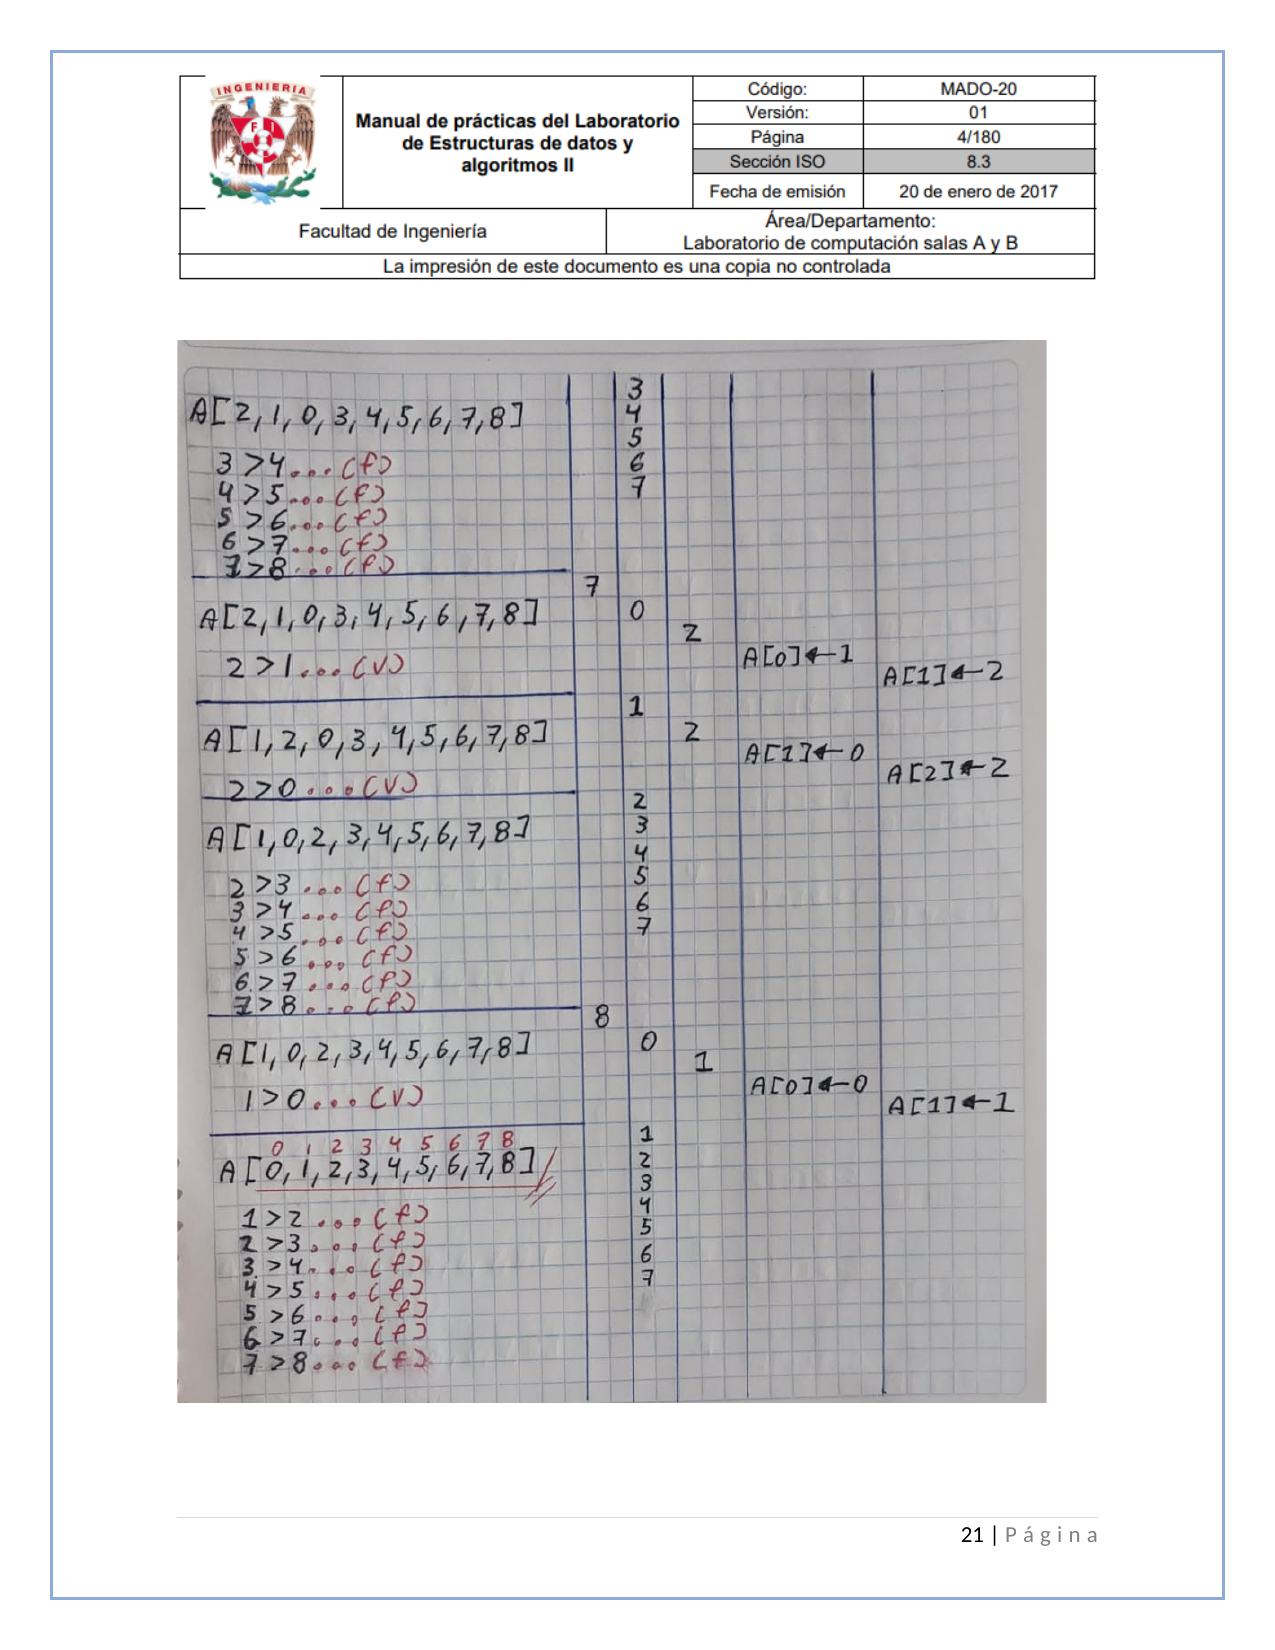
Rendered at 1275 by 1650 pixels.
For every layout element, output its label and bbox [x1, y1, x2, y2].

picture [177, 340, 1047, 1403]
picture [177, 73, 1098, 282]
